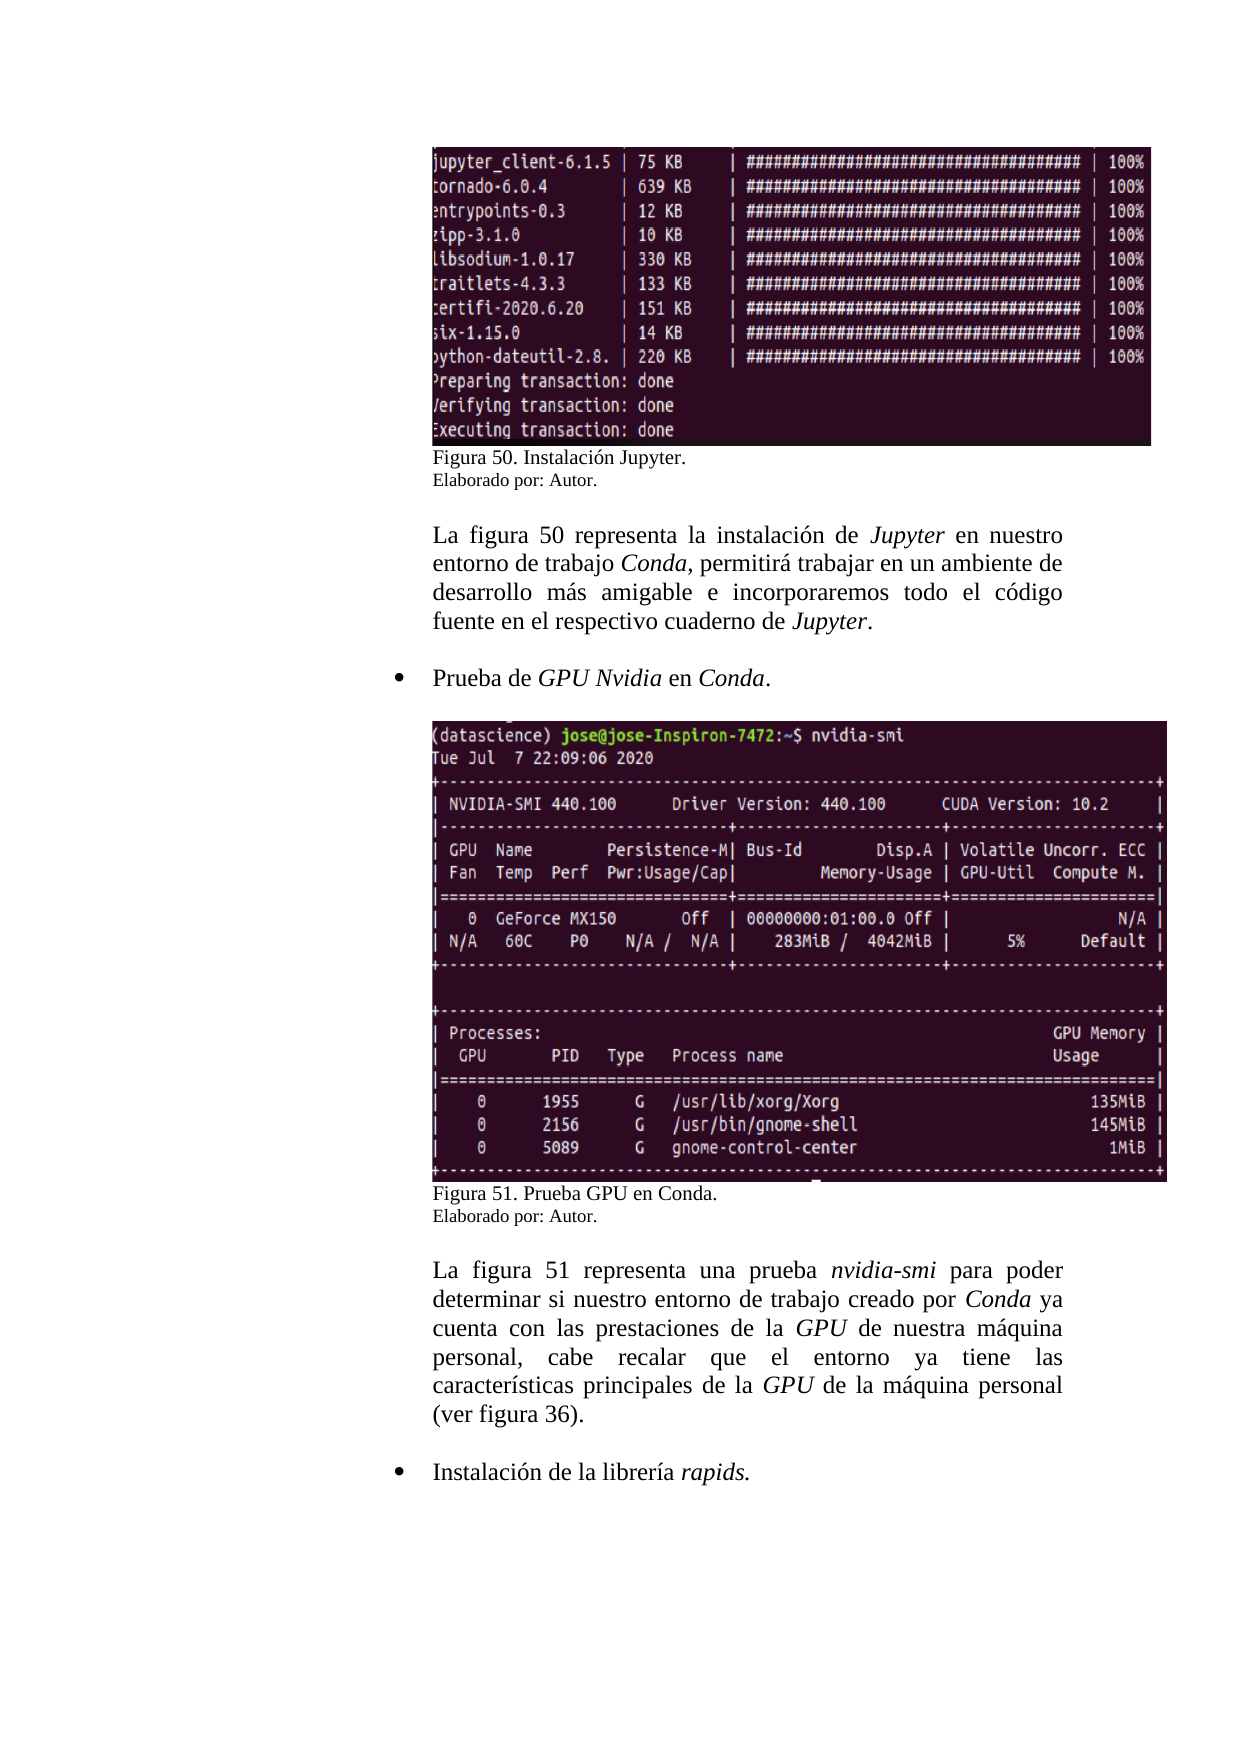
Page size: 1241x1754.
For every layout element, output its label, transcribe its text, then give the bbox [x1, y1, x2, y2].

list Prueba de GPU Nvidia en Conda. [395, 663, 1063, 692]
list La figura 51 representa una prueba nvidia-smi para poder determinar si nuestro entorno de trabajo creado por Conda ya cuenta con las prestaciones de la GPU de nuestra máquina personal, cabe recalar que el entorno ya tiene las características principales de la GPU de la máquina personal (ver figura 36). [432, 1256, 1063, 1428]
list La figura 50 representa la instalación de Jupyter en nuestro entorno de trabajo Conda, permitirá trabajar en un ambiente de desarrollo más amigable e incorporaremos todo el código fuente en el respectivo cuaderno de Jupyter. [432, 520, 1063, 635]
list Figura 50. Instalación Jupyter. [432, 446, 1063, 469]
list Instalación de la librería rapids. [395, 1457, 1063, 1486]
picture [432, 721, 1167, 1182]
list Elaborado por: Autor. [432, 469, 1063, 491]
list Figura 51. Prueba GPU en Conda. [432, 1182, 1063, 1205]
list Elaborado por: Autor. [432, 1205, 1063, 1227]
picture [432, 147, 1152, 446]
